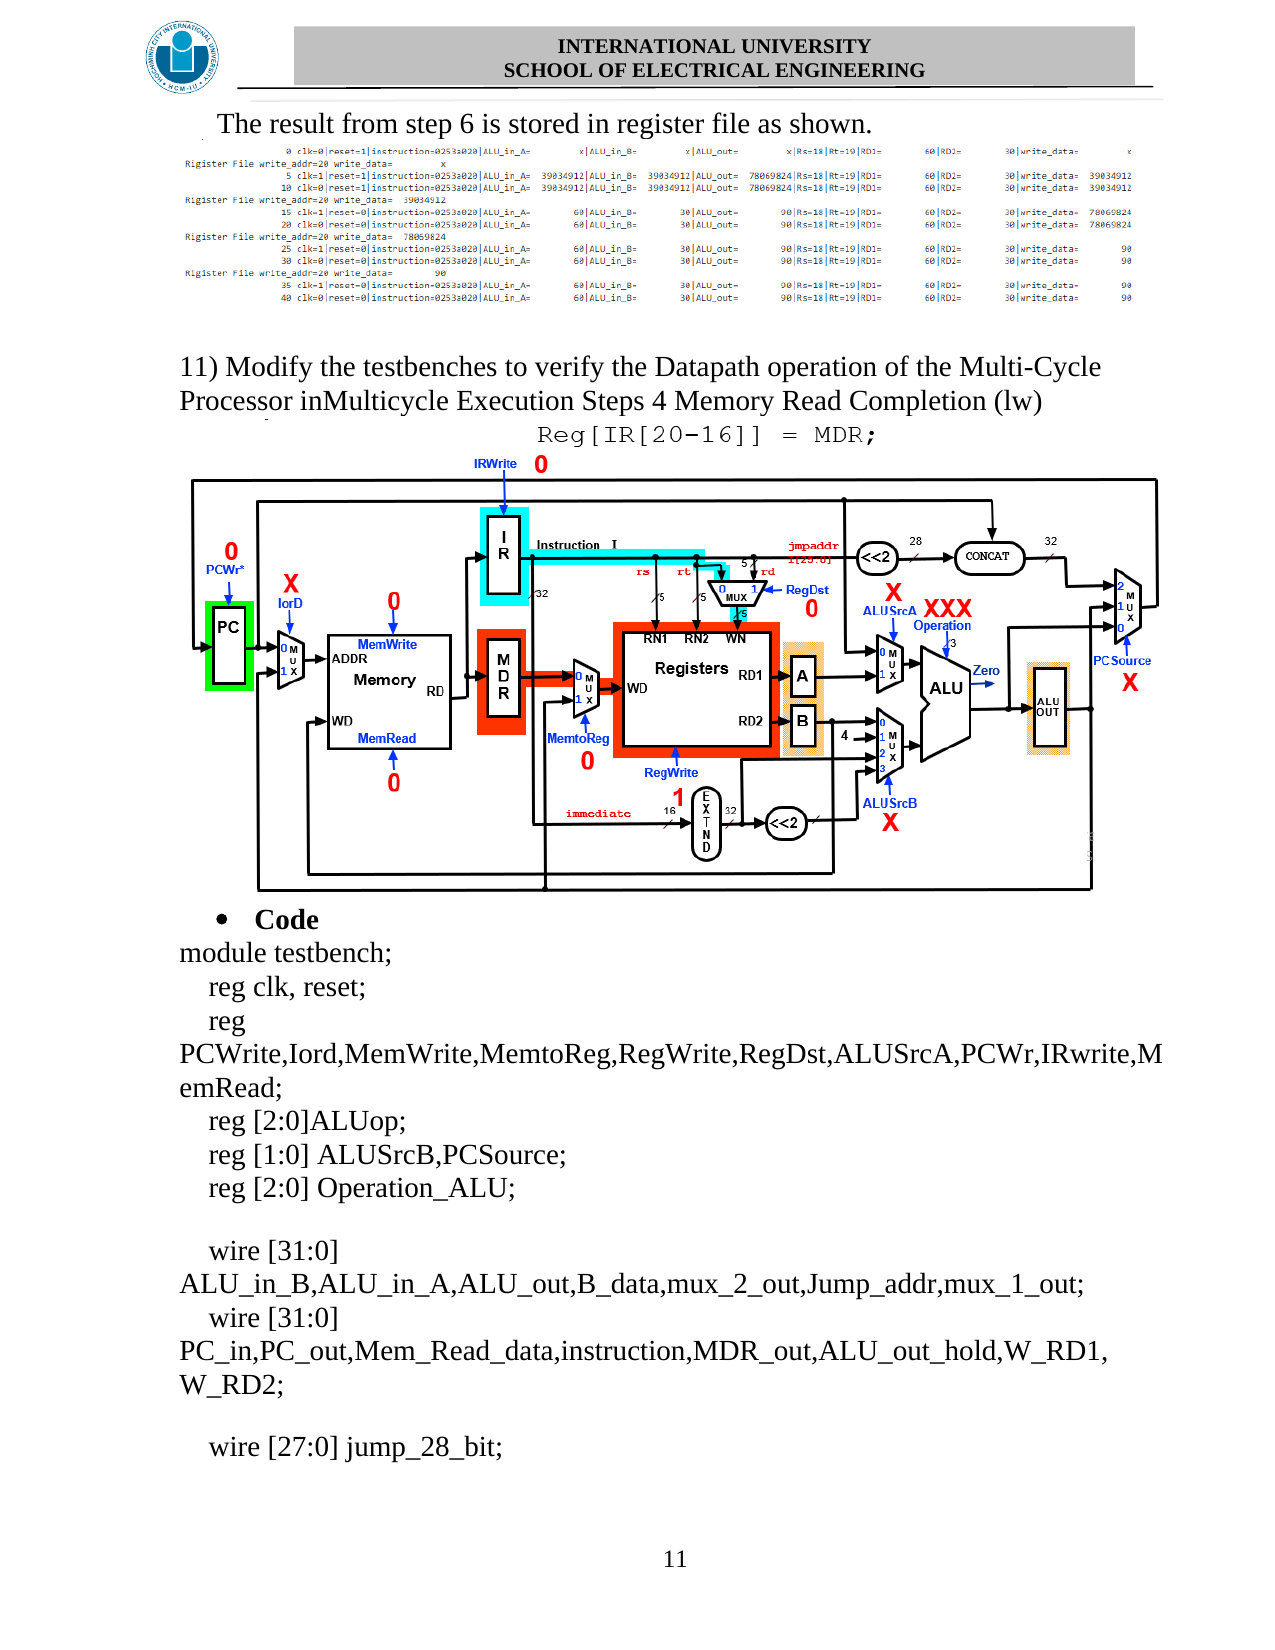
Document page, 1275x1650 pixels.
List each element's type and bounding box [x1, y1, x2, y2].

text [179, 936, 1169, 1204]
picture [144, 19, 219, 95]
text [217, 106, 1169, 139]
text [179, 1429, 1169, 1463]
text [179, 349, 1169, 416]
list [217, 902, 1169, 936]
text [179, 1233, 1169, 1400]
picture [179, 139, 1169, 316]
picture [179, 416, 1168, 902]
